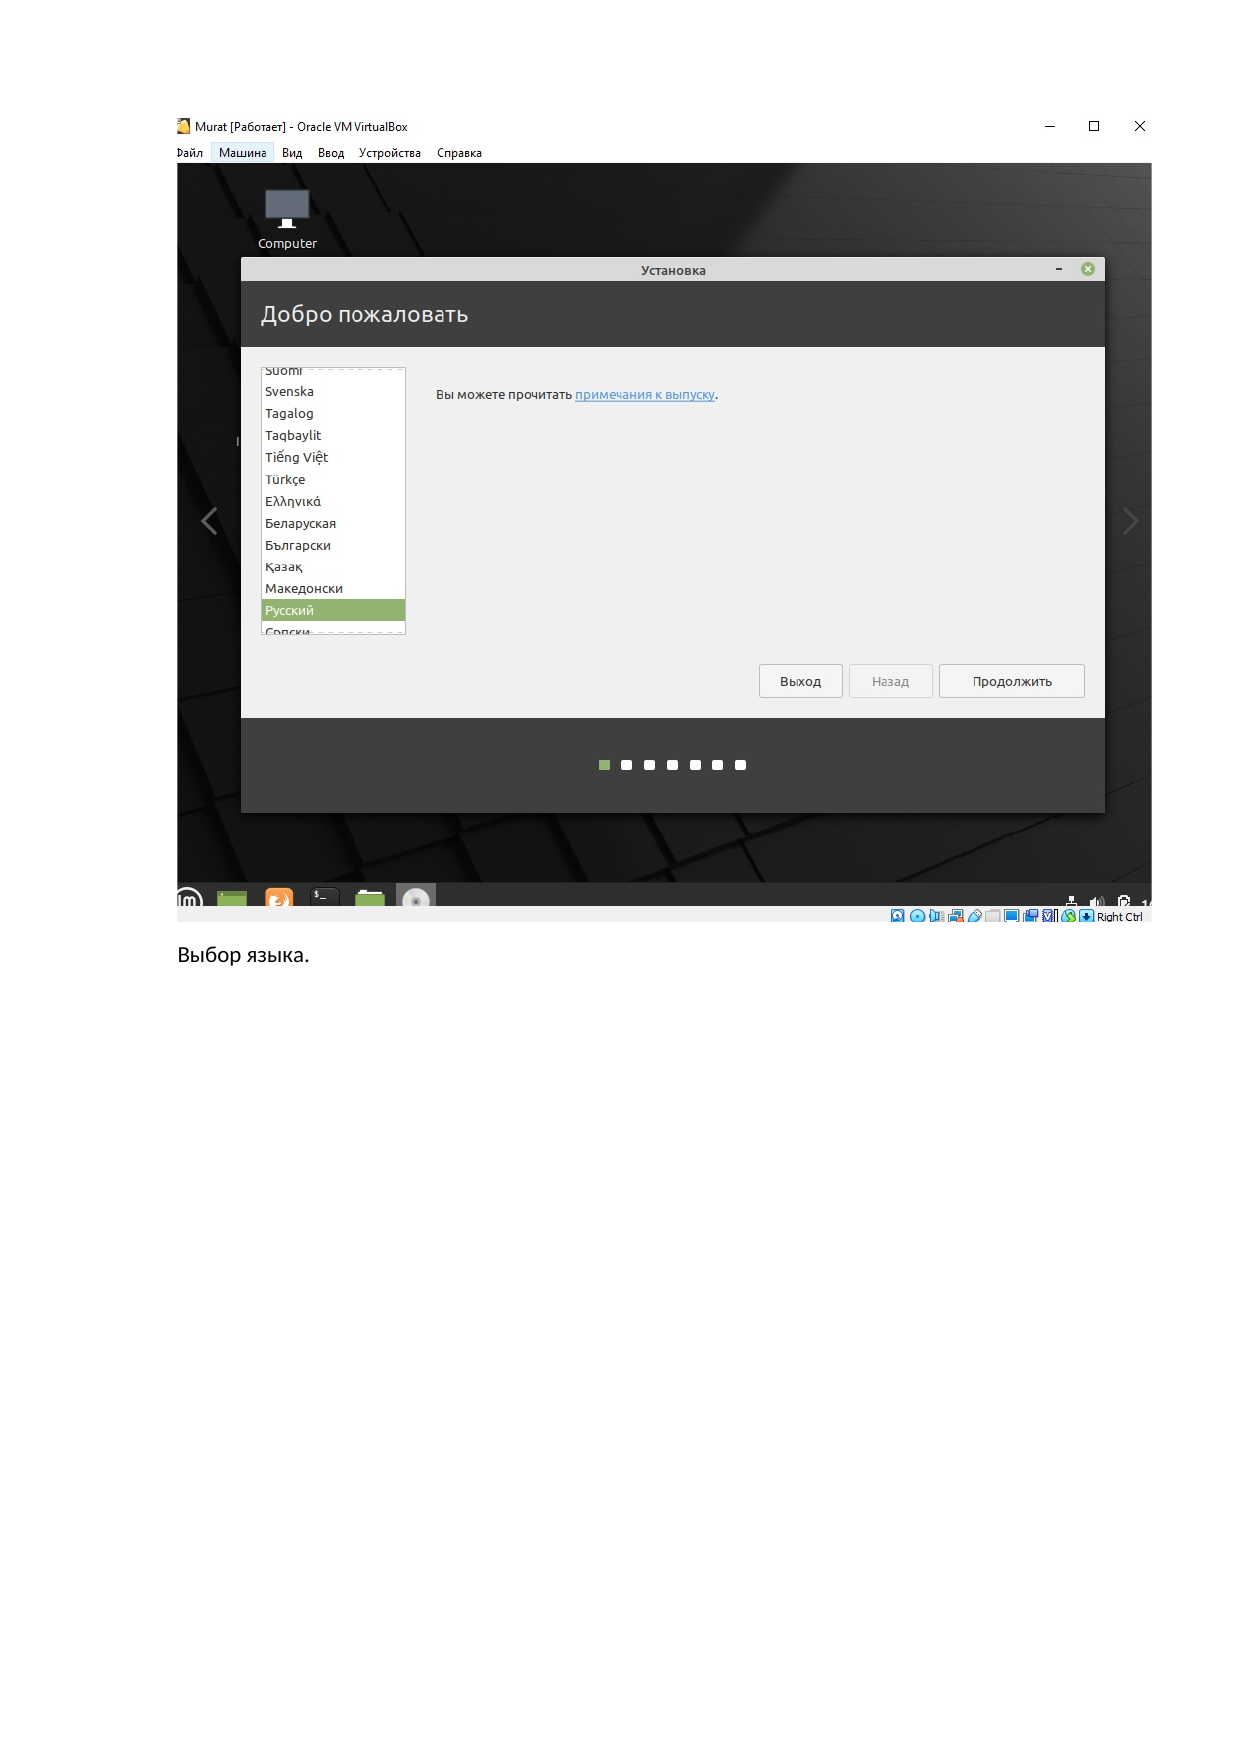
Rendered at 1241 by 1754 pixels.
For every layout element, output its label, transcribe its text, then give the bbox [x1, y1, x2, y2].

picture [177, 118, 1152, 922]
text Выбор языка. [177, 941, 1152, 968]
